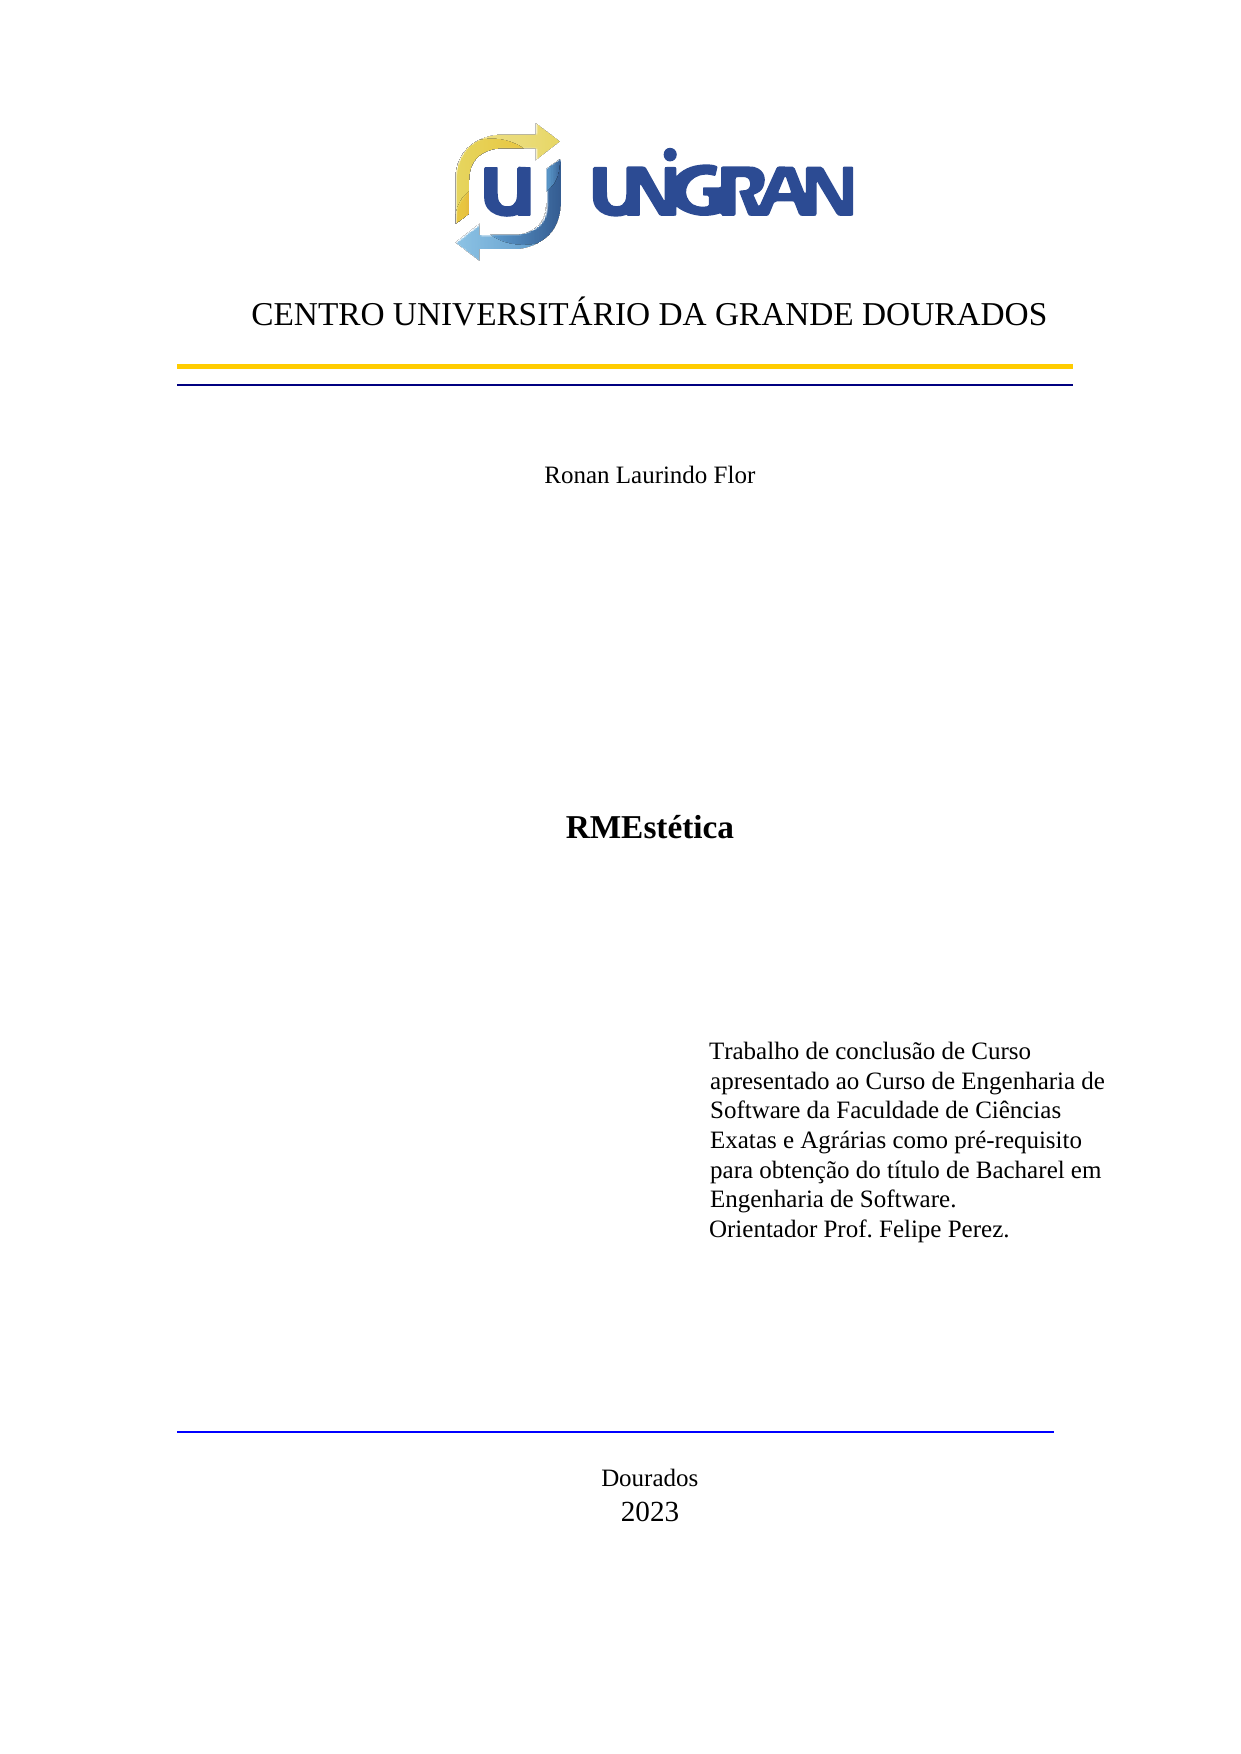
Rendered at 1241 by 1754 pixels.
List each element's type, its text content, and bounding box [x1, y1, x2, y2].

picture [455, 122, 561, 261]
text Orientador Prof. Felipe Perez. [177, 1214, 1009, 1243]
text CENTRO UNIVERSITÁRIO DA GRANDE DOURADOS [177, 294, 1121, 333]
text Dourados [177, 1463, 1122, 1491]
text 2023 [177, 1494, 1122, 1527]
text RMEstética [177, 807, 1122, 845]
text Ronan Laurindo Flor [177, 460, 1122, 488]
text Trabalho de conclusão de Curso apresentado ao Curso de Engenharia de Software da Faculdade de Ciências Exatas e Agrárias como pré-requisito para obtenção do título de Bacharel em Engenharia de Software. [709, 1036, 1122, 1213]
